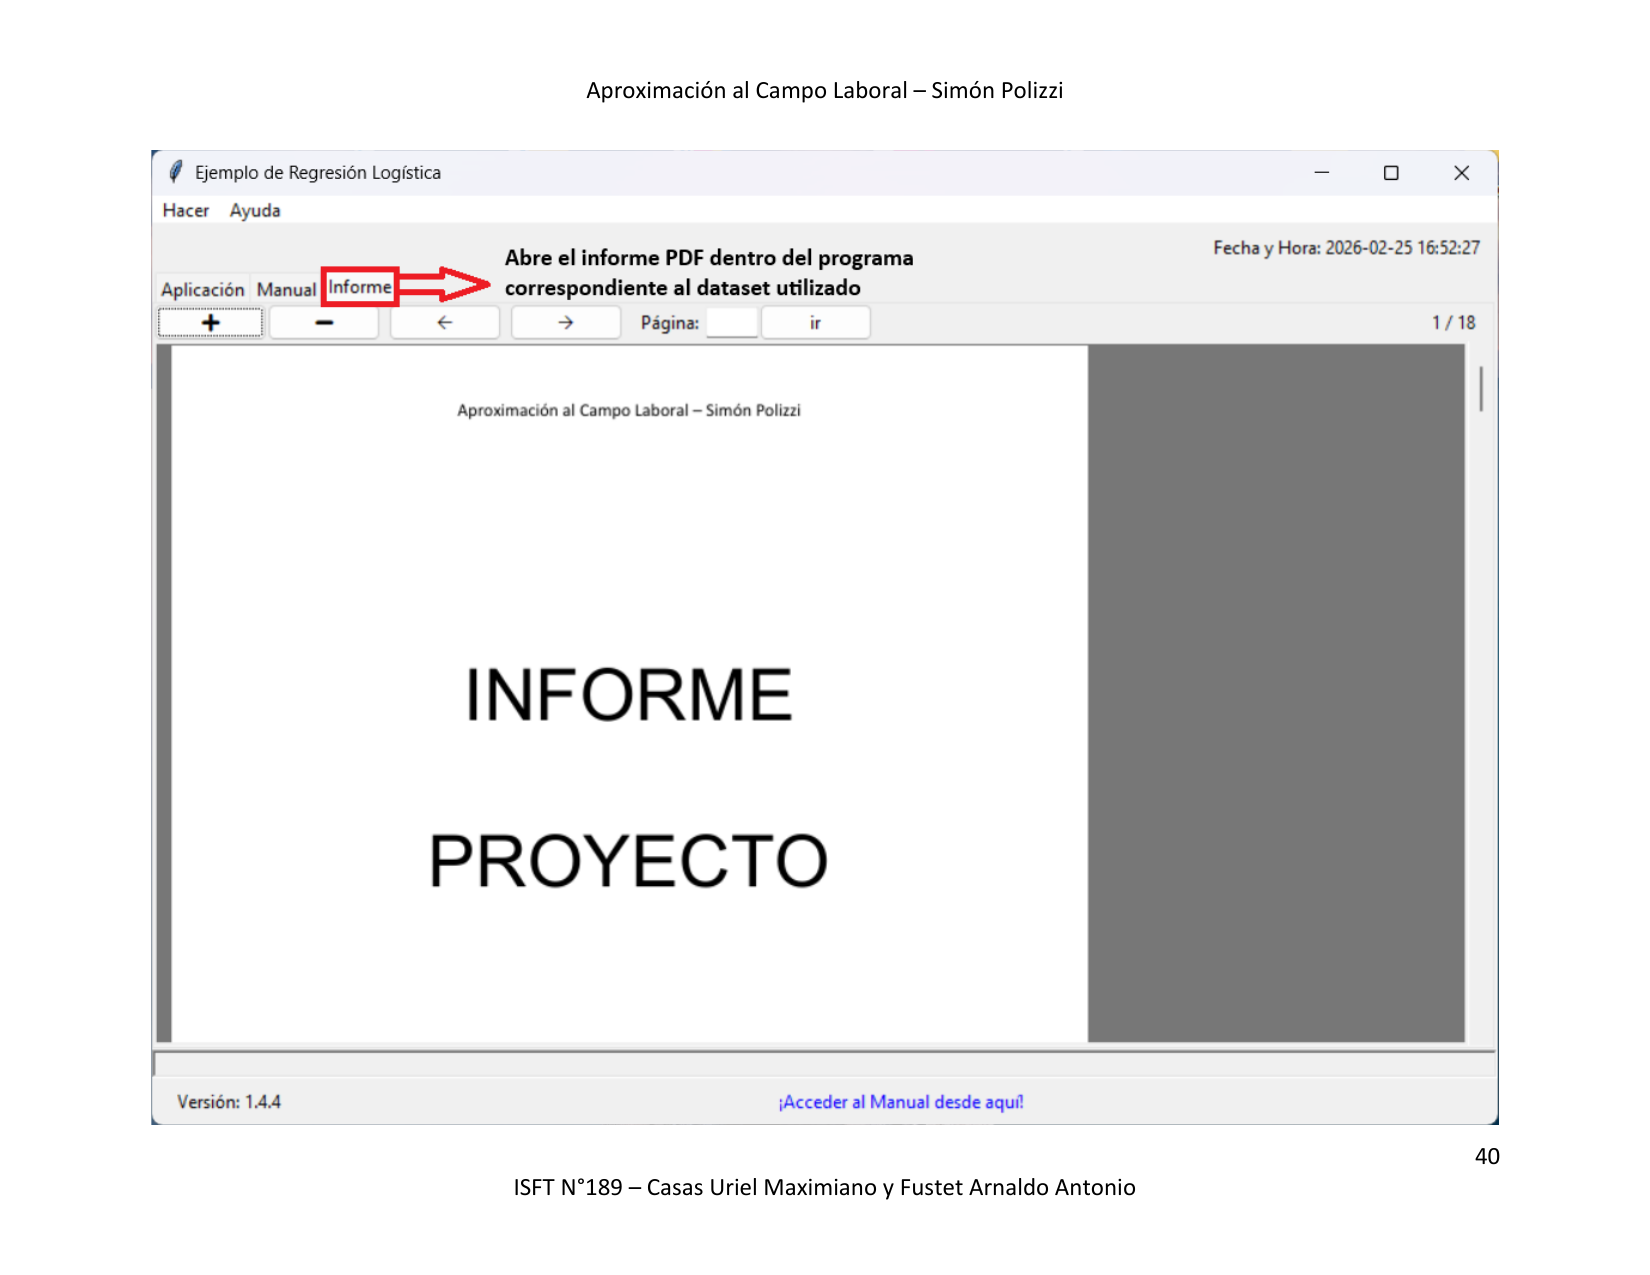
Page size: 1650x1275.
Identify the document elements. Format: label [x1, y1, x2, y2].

picture [151, 150, 1499, 1125]
